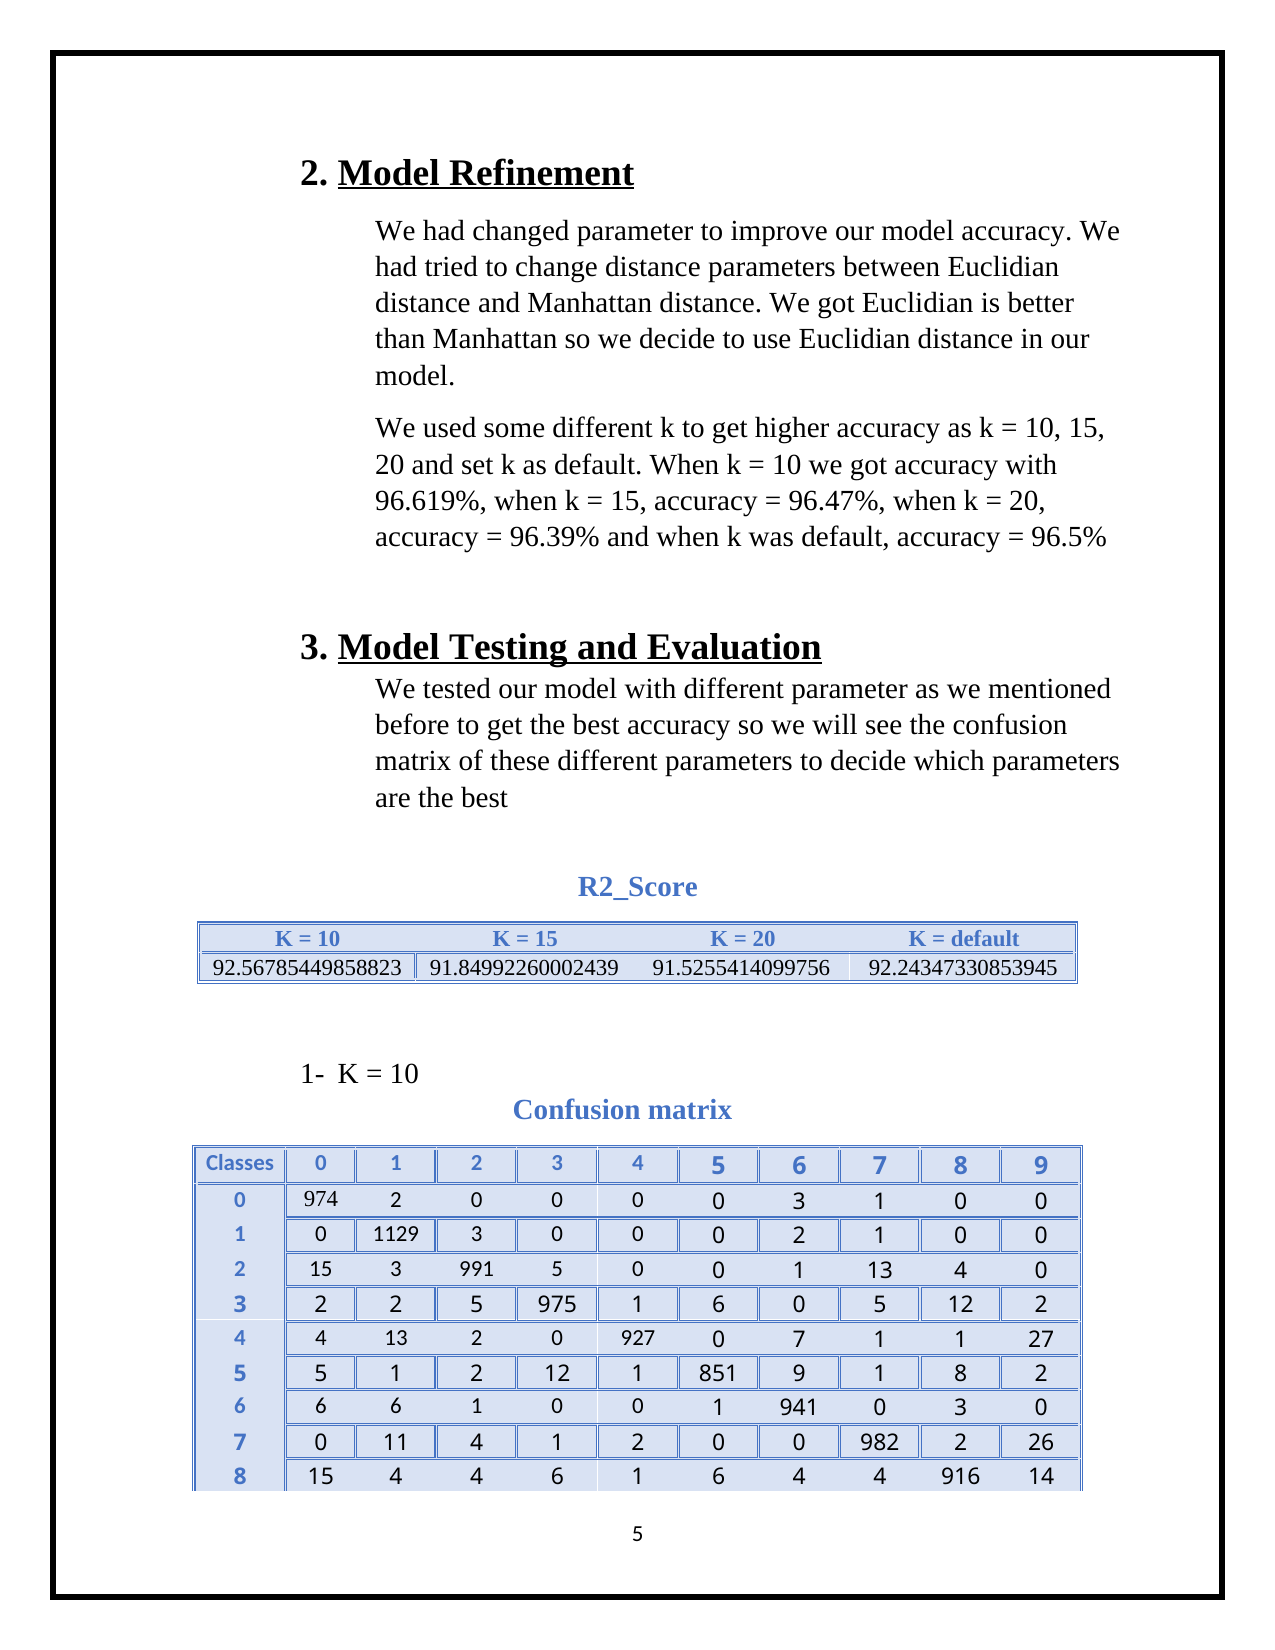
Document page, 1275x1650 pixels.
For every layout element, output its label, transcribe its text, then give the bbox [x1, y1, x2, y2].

table_cell 4 [920, 1254, 1001, 1285]
list We tested our model with different parameter as we mentioned before to get the best accuracy so we will see the confusion matrix of these different parameters to decide which parameters are the best [375, 671, 1125, 813]
table_header 3 [517, 1148, 597, 1182]
table_header 5 [678, 1146, 759, 1182]
table_cell 927 [598, 1323, 678, 1354]
table_cell 2 [436, 1323, 517, 1354]
table_cell 2 [599, 1426, 677, 1457]
table_cell 0 [678, 1254, 759, 1285]
table_cell 2 [438, 1357, 515, 1388]
table_cell 1 [759, 1254, 839, 1285]
list K = 10 [300, 1056, 1125, 1089]
table_cell 2 [357, 1288, 434, 1319]
table_cell 991 [436, 1254, 517, 1285]
table_cell 3 [196, 1285, 284, 1319]
table_cell 0 [436, 1185, 517, 1216]
table_cell 2 [760, 1220, 838, 1251]
table_cell 7 [196, 1423, 284, 1457]
table_cell 3 [355, 1254, 436, 1285]
table_cell 0 [598, 1391, 678, 1423]
table_cell 975 [518, 1288, 596, 1319]
table_cell 2 [355, 1185, 436, 1216]
table_header K = 20 [634, 925, 852, 951]
table_cell 0 [680, 1426, 757, 1457]
table_header 2 [436, 1146, 517, 1182]
table_cell 6 [196, 1388, 284, 1423]
table_cell 1 [598, 1460, 678, 1491]
table_header 8 [920, 1146, 1001, 1182]
table_cell 15 [287, 1460, 355, 1491]
table_cell 1 [196, 1216, 284, 1251]
table_cell 0 [678, 1323, 759, 1354]
table_cell 4 [759, 1460, 839, 1491]
table_cell 0 [518, 1220, 596, 1251]
table_cell 2 [196, 1251, 284, 1285]
table_cell 7 [759, 1323, 839, 1354]
table_cell 4 [287, 1323, 355, 1354]
table_cell 851 [680, 1357, 757, 1388]
table_cell 91.84992260002439 [416, 954, 633, 980]
table_cell 0 [517, 1185, 597, 1216]
table_cell 5 [287, 1357, 354, 1388]
table_cell 0 [760, 1288, 838, 1319]
table_cell 0 [517, 1391, 597, 1423]
table_cell 941 [759, 1391, 839, 1423]
table_cell 6 [680, 1288, 757, 1319]
table_cell 13 [355, 1323, 436, 1354]
table_cell 0 [598, 1254, 678, 1285]
table_cell 974 [287, 1185, 355, 1216]
table_header 7 [839, 1146, 920, 1182]
table_cell 8 [196, 1457, 284, 1491]
table_cell 1 [841, 1220, 918, 1251]
table_cell 12 [922, 1288, 999, 1319]
table_cell 0 [599, 1220, 677, 1251]
list Model Testing and Evaluation [300, 625, 1125, 668]
text We had changed parameter to improve our model accuracy. We had tried to change distance parameters between Euclidian distance and Manhattan distance. We got Euclidian is better than Manhattan so we decide to use Euclidian distance in our model. [375, 213, 1125, 391]
table_cell 91.5255414099756 [633, 954, 849, 980]
table_cell 0 [194, 1182, 286, 1216]
table_cell 2 [922, 1426, 999, 1457]
table_cell 2 [1001, 1354, 1081, 1388]
table_header 9 [1001, 1148, 1080, 1182]
table_cell 0 [922, 1220, 999, 1251]
table_cell 2 [1001, 1285, 1081, 1319]
table_cell 4 [436, 1460, 517, 1491]
table_cell 1 [357, 1357, 434, 1388]
table_cell 0 [1001, 1388, 1081, 1423]
table_cell 1 [599, 1357, 677, 1388]
table_cell 916 [920, 1460, 1001, 1491]
table_cell 27 [1001, 1320, 1080, 1354]
table_header K = 15 [416, 925, 634, 951]
table_cell 5 [196, 1354, 284, 1388]
table_cell 1 [518, 1426, 596, 1457]
table_cell 8 [922, 1357, 999, 1388]
table_cell 6 [287, 1391, 355, 1423]
table_cell 1 [839, 1323, 920, 1354]
table_cell 1 [678, 1391, 759, 1423]
table_cell 9 [760, 1357, 838, 1388]
table_cell 6 [678, 1460, 759, 1491]
table_cell 6 [355, 1391, 436, 1423]
table_cell 0 [760, 1426, 838, 1457]
table_cell 1 [841, 1357, 918, 1388]
table_cell 5 [438, 1288, 515, 1319]
table_cell 0 [839, 1391, 920, 1423]
table_cell 0 [287, 1220, 354, 1251]
table_cell 11 [357, 1426, 434, 1457]
table_cell 92.24347330853945 [850, 951, 1076, 980]
table_cell 6 [517, 1460, 597, 1491]
table_cell 15 [287, 1254, 355, 1285]
table_cell 4 [196, 1320, 284, 1354]
table_cell 5 [517, 1254, 597, 1285]
table_cell 4 [355, 1460, 436, 1491]
table_cell 3 [438, 1220, 515, 1251]
table_cell 14 [1001, 1457, 1081, 1491]
table_header 6 [759, 1148, 839, 1182]
table_cell 0 [1001, 1182, 1081, 1216]
table_header Classes [196, 1146, 286, 1182]
table_cell 0 [598, 1185, 678, 1216]
table_header 4 [598, 1148, 678, 1182]
table_cell 0 [287, 1426, 354, 1457]
table_cell 982 [841, 1426, 918, 1457]
table_cell 2 [287, 1288, 354, 1319]
table_cell 1 [920, 1323, 1001, 1354]
table_cell 1129 [357, 1220, 434, 1251]
table_header K = default [852, 925, 1075, 951]
list Confusion matrix [337, 1092, 1125, 1126]
table_cell 0 [517, 1323, 597, 1354]
table_cell 92.56785449858823 [199, 951, 416, 980]
table_cell 0 [920, 1185, 1001, 1216]
text 2. Model Refinement [225, 150, 1125, 193]
text We used some different k to get higher accuracy as k = 10, 15, 20 and set k as default. When k = 10 we got accuracy with 96.619%, when k = 15, accuracy = 96.47%, when k = 20, accuracy = 96.39% and when k was default, accuracy = 96.5% [375, 411, 1125, 553]
table_cell 0 [1002, 1216, 1080, 1251]
table_cell 26 [1002, 1423, 1080, 1457]
table_cell 3 [759, 1185, 839, 1216]
table_cell 0 [680, 1220, 757, 1251]
table_header K = 10 [200, 925, 416, 951]
table_cell 0 [1001, 1251, 1080, 1285]
table_cell 13 [839, 1254, 920, 1285]
table_cell 0 [678, 1185, 759, 1216]
table_header 1 [355, 1148, 436, 1182]
table_cell 4 [839, 1460, 920, 1491]
table_cell 4 [438, 1426, 515, 1457]
table_cell 1 [599, 1288, 677, 1319]
table_cell 5 [841, 1288, 918, 1319]
table_cell 12 [518, 1357, 596, 1388]
table_cell 1 [839, 1185, 920, 1216]
table_cell 1 [436, 1391, 517, 1423]
table_header 0 [286, 1148, 355, 1182]
table_cell 3 [920, 1391, 1001, 1423]
text R2_Score [150, 869, 1125, 902]
